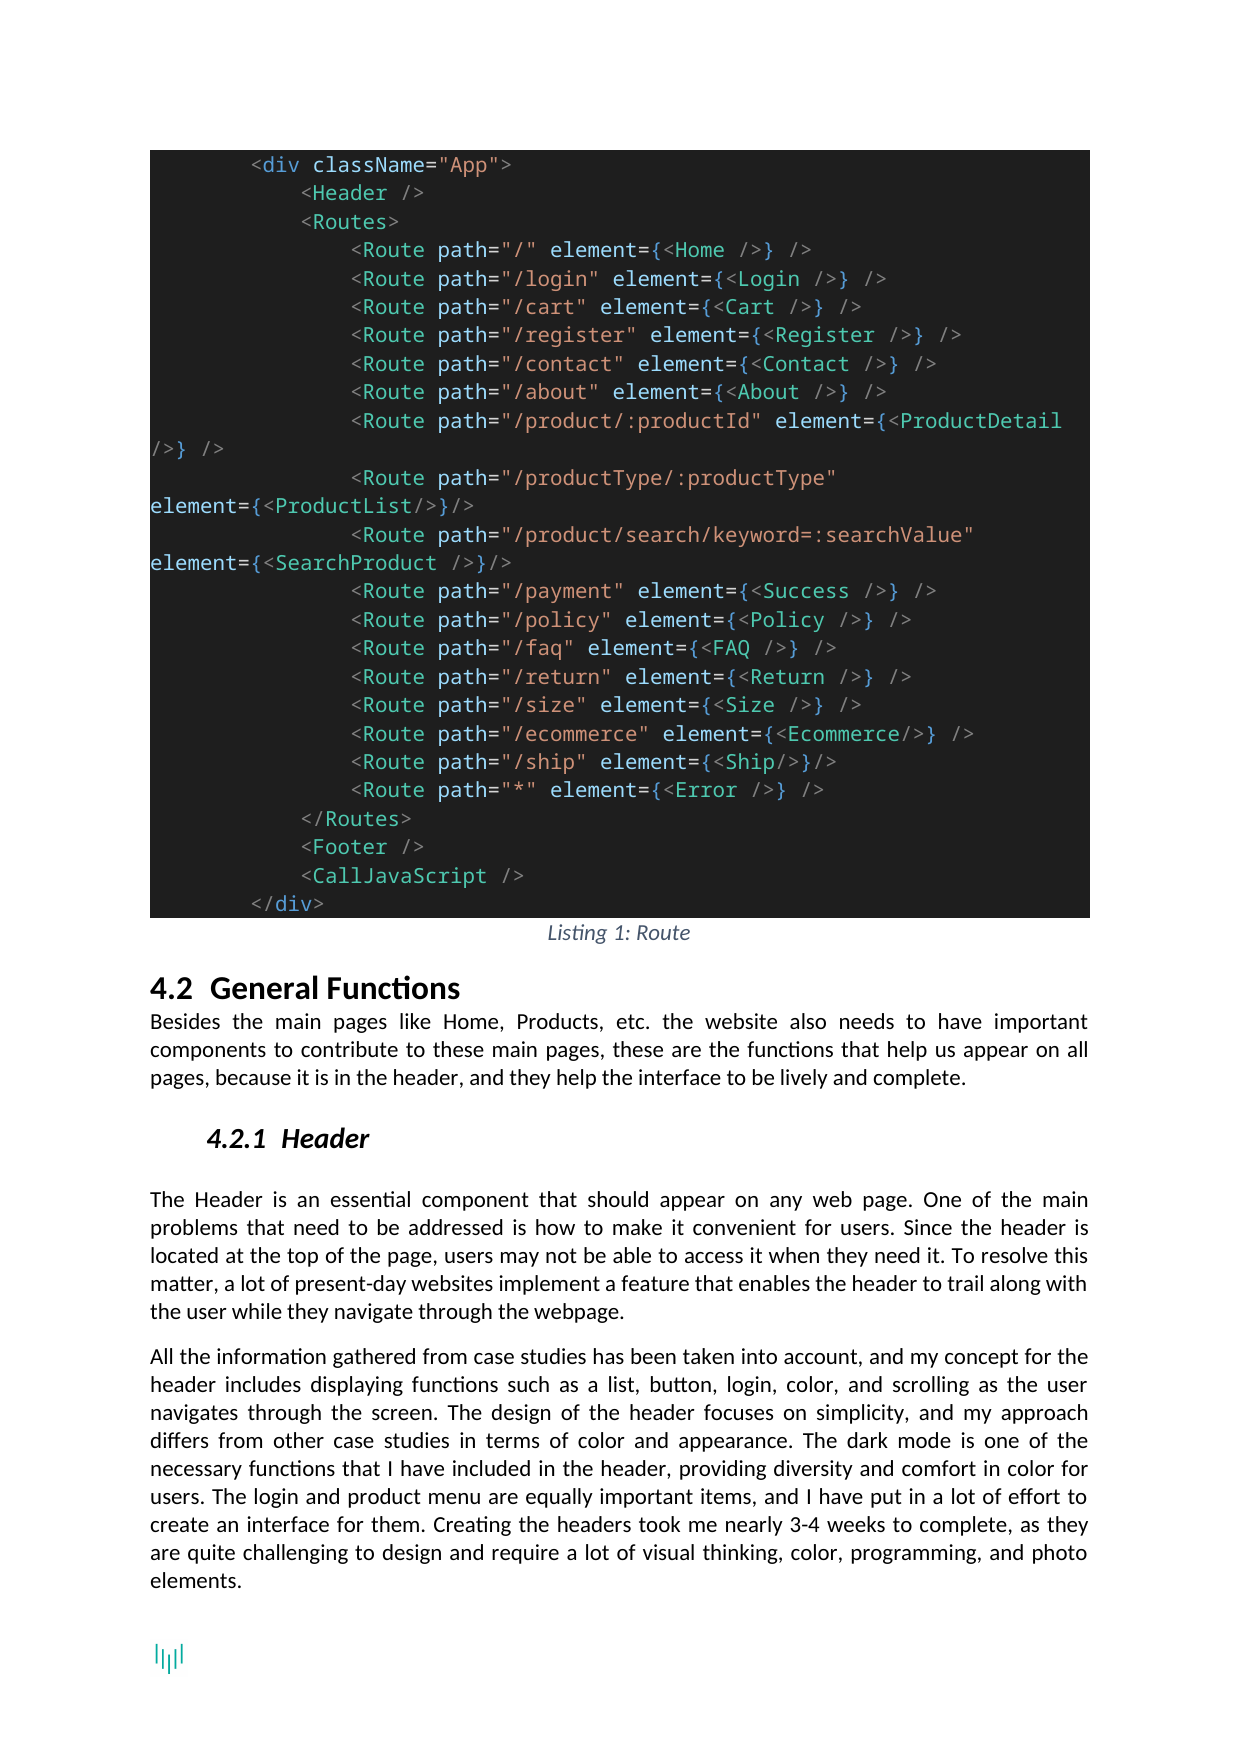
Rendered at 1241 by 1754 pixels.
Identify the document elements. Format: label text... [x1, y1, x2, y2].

text <CallJavaScript /> [150, 861, 1090, 889]
text <Header /> [150, 178, 1090, 207]
text <Route path="/product/search/keyword=:searchValue" element={<SearchProduct />}/> [150, 520, 1090, 577]
subtitle General Functions [150, 967, 1090, 1007]
text <Route path="/ship" element={<Ship/>}/> [150, 747, 1090, 776]
text <Route path="/cart" element={<Cart />} /> [150, 292, 1090, 321]
text <Route path="/product/:productId" element={<ProductDetail />} /> [150, 406, 1090, 463]
text <Route path="/faq" element={<FAQ />} /> [150, 633, 1090, 662]
text <Routes> [150, 207, 1090, 235]
text <Route path="/register" element={<Register />} /> [150, 321, 1090, 349]
text <Route path="/size" element={<Size />} /> [150, 690, 1090, 719]
text Listing 1: Route [150, 918, 1090, 946]
text The Header is an essential component that should appear on any web page. One of the main problems that need to be addressed is how to make it convenient for users. Since the header is located at the top of the page, users may not be able to access it when they need it. To resolve this matter, a lot of present-day websites implement a feature that enables the header to trail along with the user while they navigate through the webpage. [150, 1185, 1090, 1326]
text <Route path="/login" element={<Login />} /> [150, 264, 1090, 292]
text </div> [150, 889, 1090, 918]
text Besides the main pages like Home, Products, etc. the website also needs to have important components to contribute to these main pages, these are the functions that help us appear on all pages, because it is in the header, and they help the interface to be lively and complete. [150, 1007, 1090, 1091]
picture [150, 1639, 188, 1677]
text <Route path="*" element={<Error />} /> [150, 776, 1090, 804]
text <Route path="/ecommerce" element={<Ecommerce/>} /> [150, 719, 1090, 747]
text All the information gathered from case studies has been taken into account, and my concept for the header includes displaying functions such as a list, button, login, color, and scrolling as the user navigates through the screen. The design of the header focuses on simplicity, and my approach differs from other case studies in terms of color and appearance. The dark mode is one of the necessary functions that I have included in the header, providing diversity and comfort in color for users. The login and product menu are equally important items, and I have put in a lot of effort to create an interface for them. Creating the headers took me nearly 3-4 weeks to complete, as they are quite challenging to design and require a lot of visual thinking, color, programming, and photo elements. [150, 1342, 1090, 1594]
text <Footer /> [150, 832, 1090, 861]
text <Route path="/" element={<Home />} /> [150, 235, 1090, 264]
text <Route path="/payment" element={<Success />} /> [150, 577, 1090, 605]
text </Routes> [150, 804, 1090, 832]
subtitle Header [206, 1121, 1090, 1156]
text <Route path="/productType/:productType" element={<ProductList/>}/> [150, 463, 1090, 520]
text <Route path="/contact" element={<Contact />} /> [150, 349, 1090, 377]
text <div className="App"> [150, 150, 1090, 178]
text <Route path="/return" element={<Return />} /> [150, 662, 1090, 690]
text <Route path="/policy" element={<Policy />} /> [150, 605, 1090, 633]
text <Route path="/about" element={<About />} /> [150, 377, 1090, 406]
